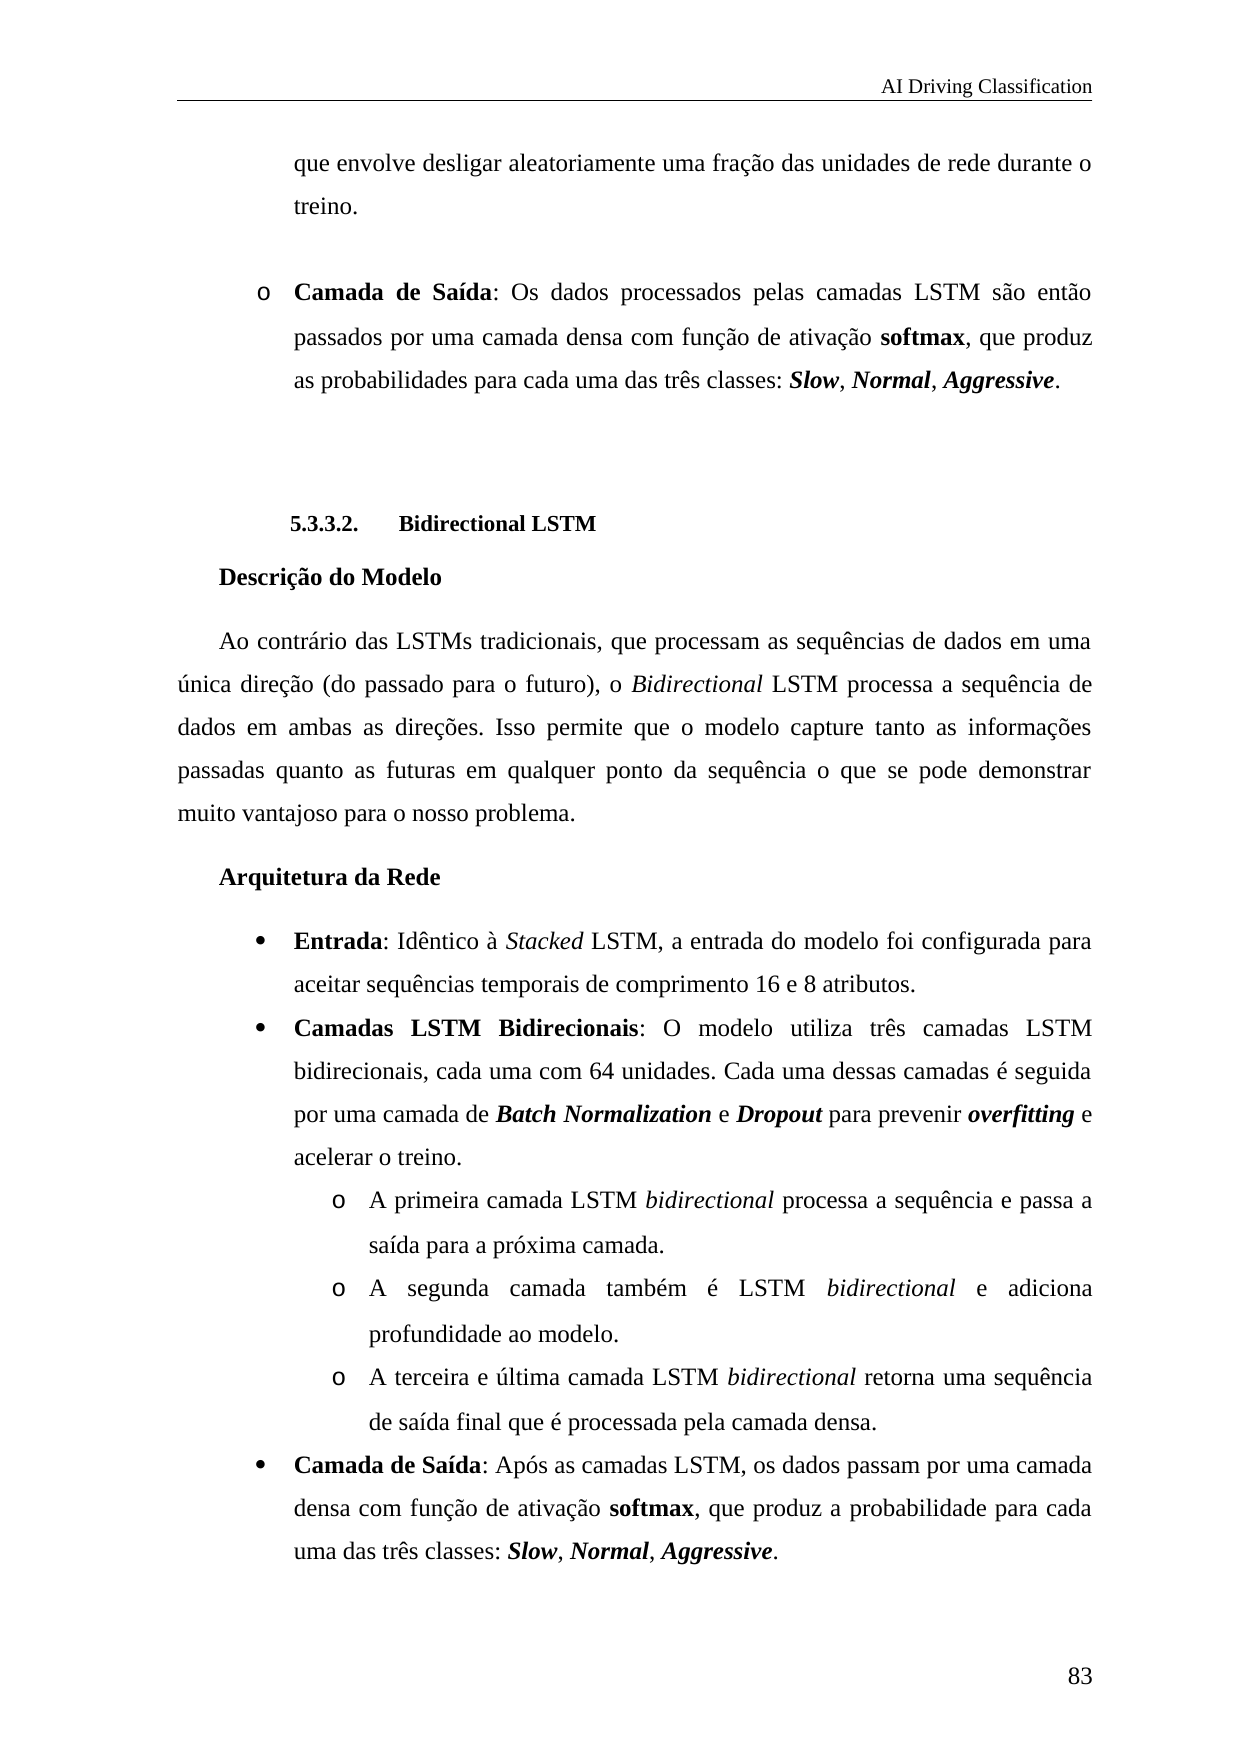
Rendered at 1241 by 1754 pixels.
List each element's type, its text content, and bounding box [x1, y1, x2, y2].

list Camadas LSTM Bidirecionais: O modelo utiliza três camadas LSTM bidirecionais, cada uma com 64 unidades. Cada uma dessas camadas é seguida por uma camada de Batch Normalization e Dropout para prevenir overfitting e acelerar o treino. [256, 1013, 1092, 1171]
list A primeira camada LSTM bidirectional processa a sequência e passa a saída para a próxima camada. [331, 1185, 1092, 1259]
subtitle Bidirectional LSTM [290, 510, 1092, 536]
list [256, 148, 1092, 219]
list Entrada: Idêntico à Stacked LSTM, a entrada do modelo foi configurada para aceitar sequências temporais de comprimento 16 e 8 atributos. [256, 926, 1092, 998]
list A segunda camada também é LSTM bidirectional e adiciona profundidade ao modelo. [331, 1273, 1092, 1347]
list Camada de Saída: Após as camadas LSTM, os dados passam por uma camada densa com função de ativação softmax, que produz a probabilidade para cada uma das três classes: Slow, Normal, Aggressive. [256, 1450, 1092, 1565]
text Ao contrário das LSTMs tradicionais, que processam as sequências de dados em uma única direção (do passado para o futuro), o Bidirectional LSTM processa a sequência de dados em ambas as direções. Isso permite que o modelo capture tanto as informações passadas quanto as futuras em qualquer ponto da sequência o que se pode demonstrar muito vantajoso para o nosso problema. [177, 626, 1092, 827]
text Arquitetura da Rede [177, 862, 1092, 891]
list Camada de Saída: Os dados processados pelas camadas LSTM são então passados por uma camada densa com função de ativação softmax, que produz as probabilidades para cada uma das três classes: Slow, Normal, Aggressive. [256, 277, 1092, 394]
list A terceira e última camada LSTM bidirectional retorna uma sequência de saída final que é processada pela camada densa. [331, 1362, 1092, 1436]
text Descrição do Modelo [177, 562, 1092, 591]
